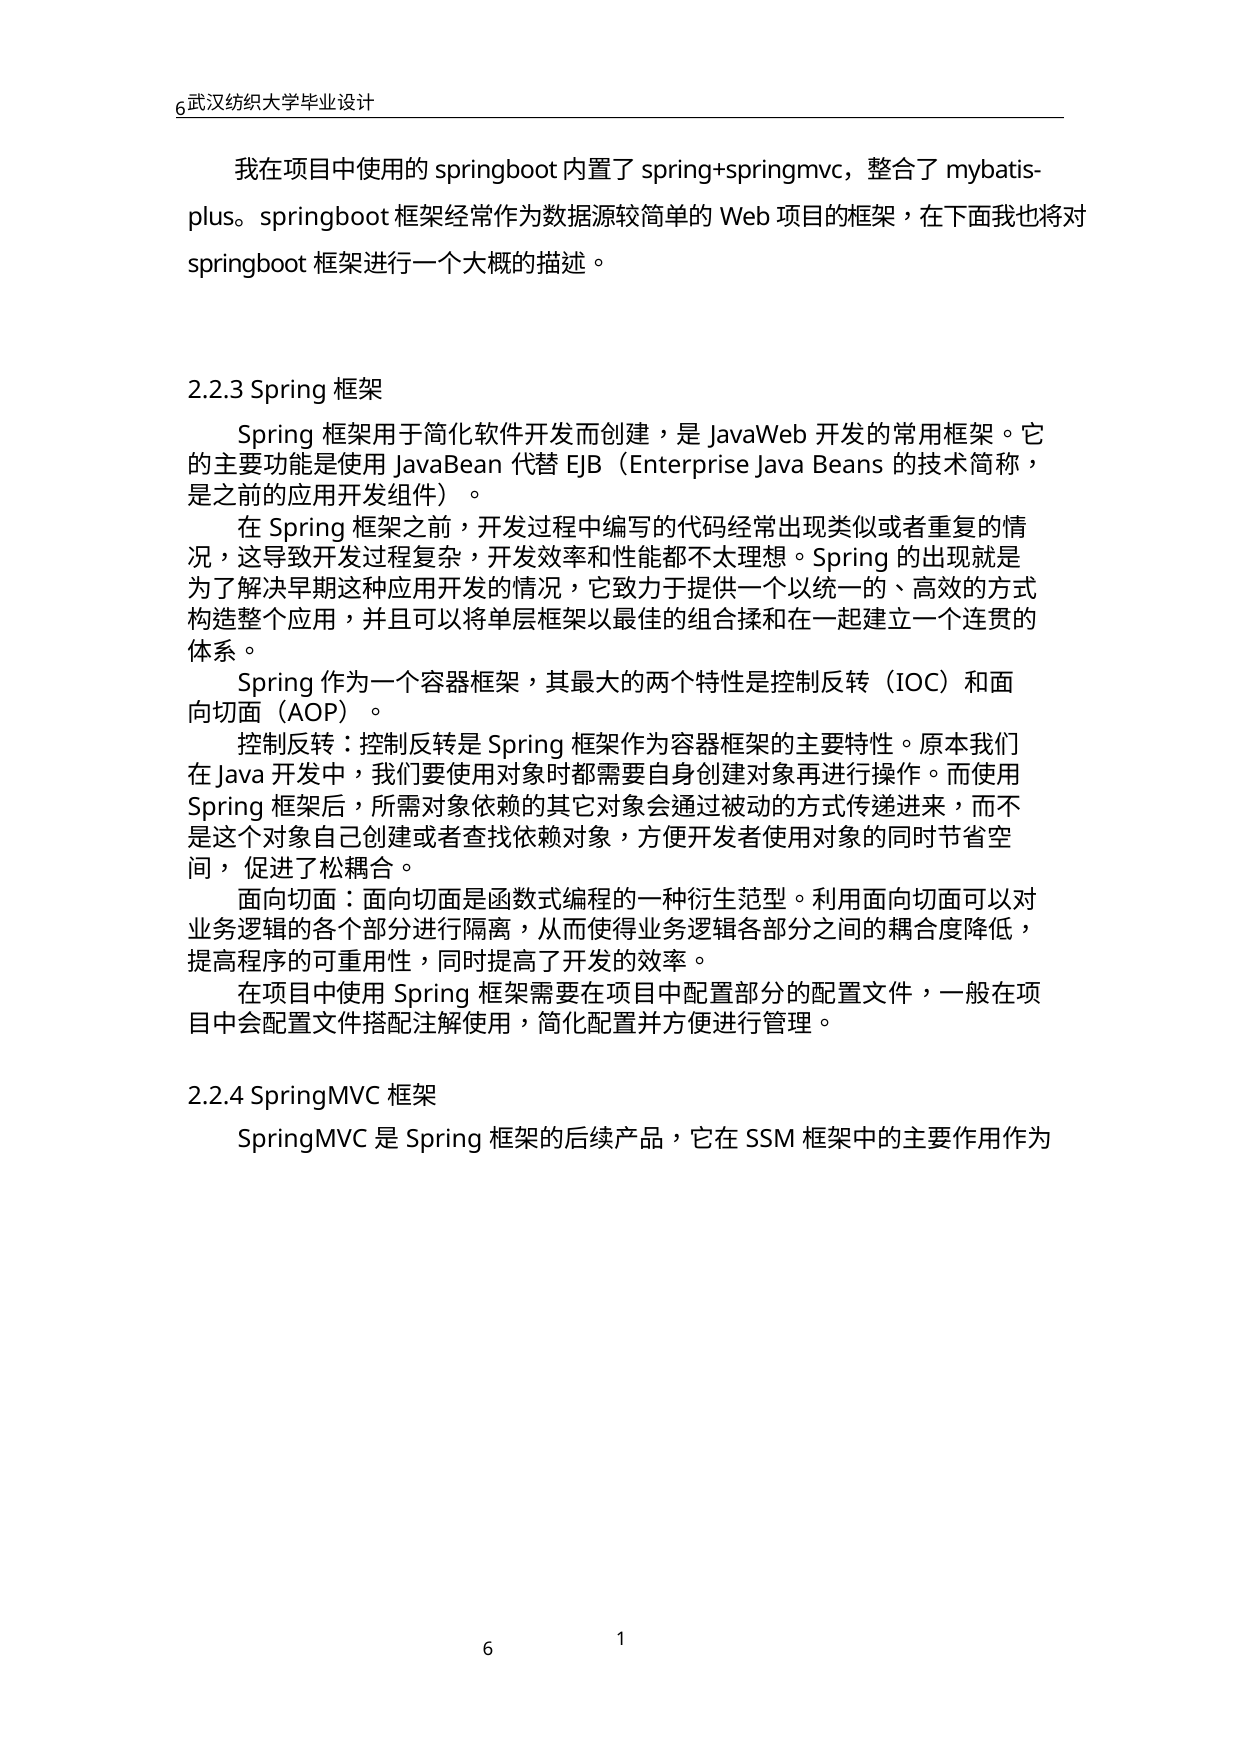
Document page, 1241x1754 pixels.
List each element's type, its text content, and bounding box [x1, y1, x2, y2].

list 2.2.4 SpringMVC 框架 [187, 1078, 1090, 1112]
text 面向切面：面向切面是函数式编程的一种衍生范型。利用面向切面可以对业务逻辑的各个部分进行隔离，从而使得业务逻辑各部分之间的耦合度降低， 提高程序的可重用性，同时提高了开发的效率。 [187, 884, 1038, 977]
text Spring 作为一个容器框架，其最大的两个特性是控制反转（IOC）和面向切面（AOP）。 [187, 667, 1029, 729]
text 我在项目中使用的springboot内置了spring+springmvc，整合了mybatis-plus。springboot框架经常作为数据源较简单的 Web 项目的框架，在下面我也将对 springboot 框架进行一个大概的描述。 [187, 142, 1090, 282]
text SpringMVC 是 Spring 框架的后续产品，它在 SSM 框架中的主要作用作为 [237, 1120, 1090, 1154]
list 2.2.3 Spring 框架 [187, 359, 1090, 408]
text 在 Spring 框架之前，开发过程中编写的代码经常出现类似或者重复的情况，这导致开发过程复杂，开发效率和性能都不太理想。Spring 的出现就是为了解决早期这种应用开发的情况，它致力于提供一个以统一的、高效的方式构造整个应用，并且可以将单层框架以最佳的组合揉和在一起建立一个连贯的体系。 [187, 512, 1038, 667]
text 控制反转：控制反转是 Spring 框架作为容器框架的主要特性。原本我们在Java 开发中，我们要使用对象时都需要自身创建对象再进行操作。而使用Spring 框架后，所需对象依赖的其它对象会通过被动的方式传递进来，而不是这个对象自己创建或者查找依赖对象，方便开发者使用对象的同时节省空间， 促进了松耦合。 [187, 729, 1042, 884]
text 在项目中使用 Spring 框架需要在项目中配置部分的配置文件，一般在项目中会配置文件搭配注解使用，简化配置并方便进行管理。 [187, 977, 1042, 1039]
text Spring 框架用于简化软件开发而创建，是 JavaWeb 开发的常用框架。它的主要功能是使用 JavaBean 代替 EJB（Enterprise Java Beans 的技术简称，是之前的应用开发组件）。 [187, 419, 1046, 512]
